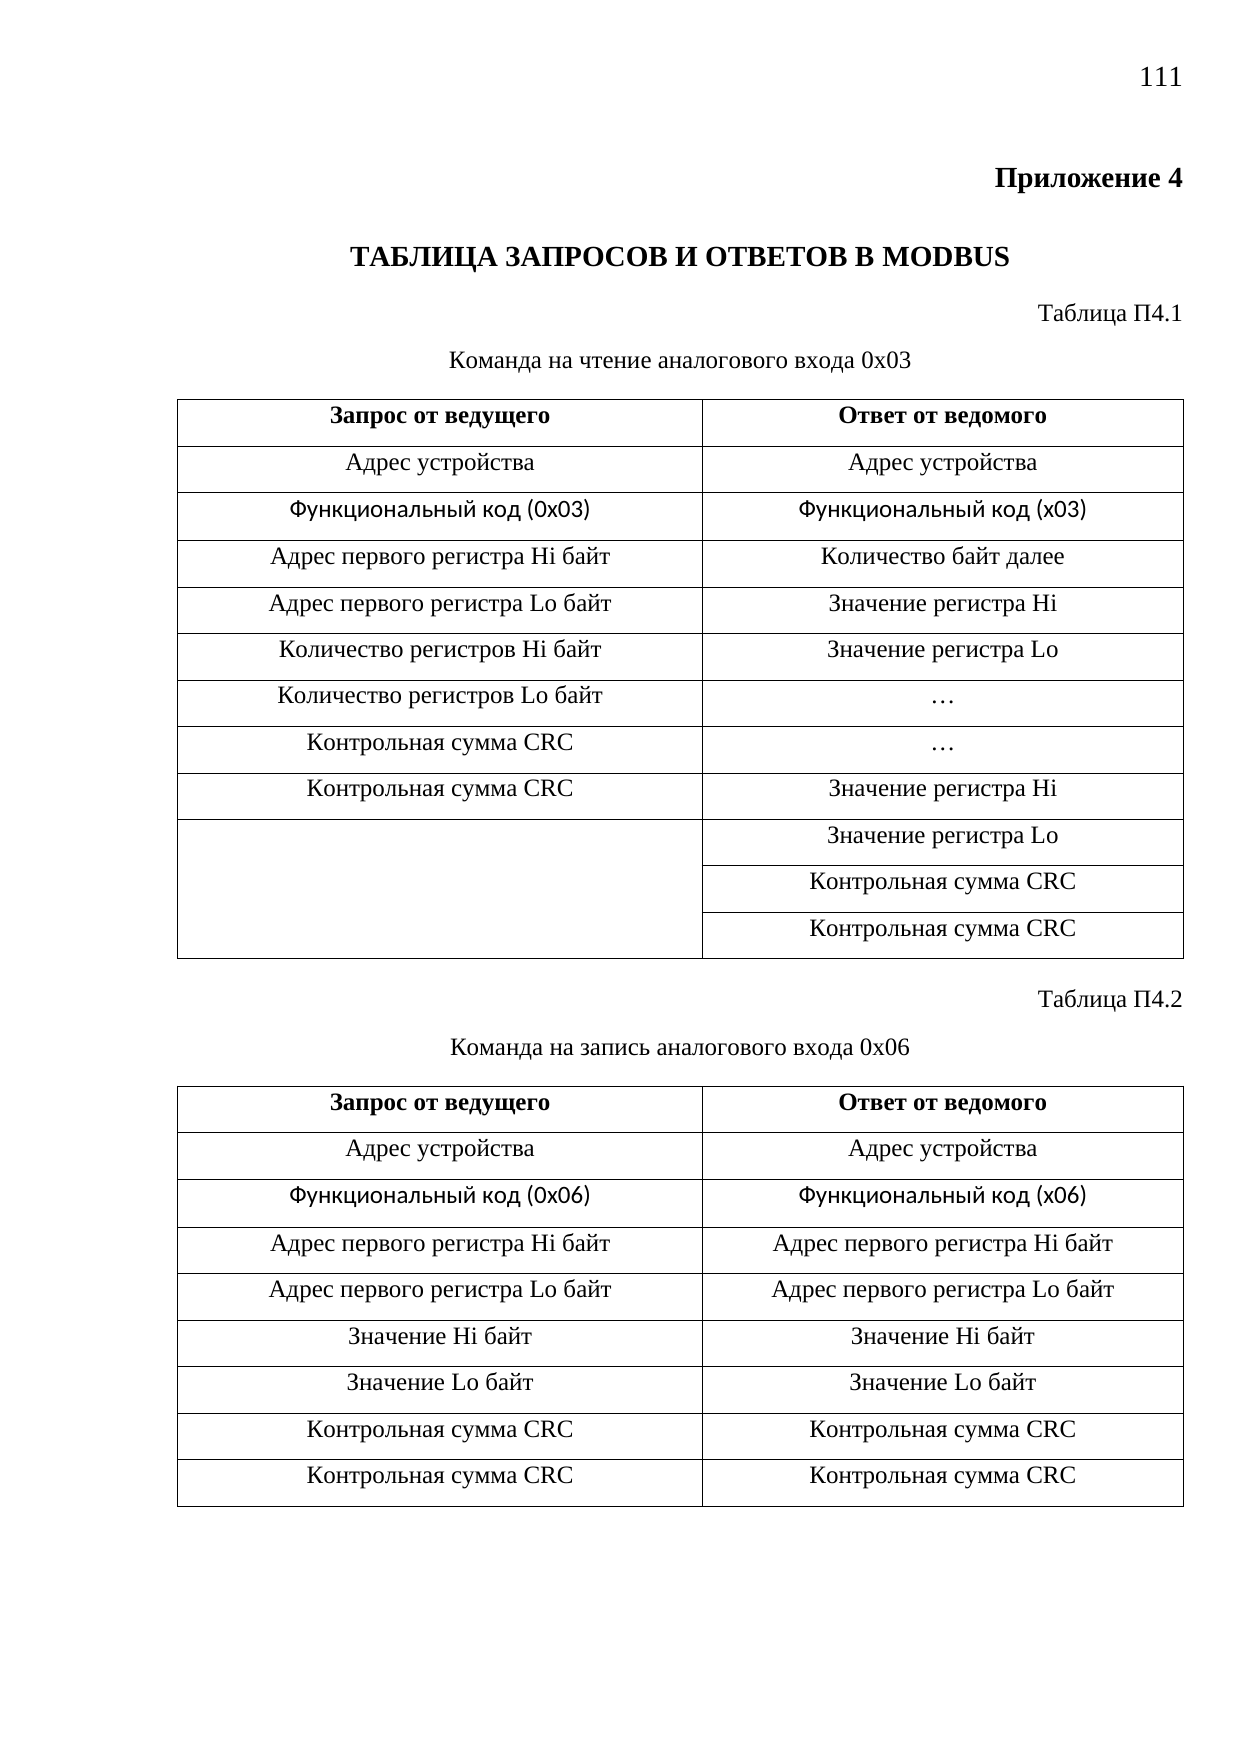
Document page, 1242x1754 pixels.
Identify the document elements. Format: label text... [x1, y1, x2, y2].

table_cell Количество регистров Hi байт [178, 634, 702, 679]
text Команда на чтение аналогового входа 0x03 [177, 345, 1183, 374]
table_cell Адрес устройства [703, 447, 1183, 492]
table_cell Значение Lo байт [703, 1367, 1183, 1413]
table_cell Контрольная сумма CRC [703, 1414, 1183, 1459]
table_cell Функциональный код (0x03) [178, 493, 702, 540]
table_cell Адрес устройства [178, 1133, 702, 1178]
text ТАБЛИЦА ЗАПРОСОВ И ОТВЕТОВ В MODBUS [177, 239, 1183, 273]
table_cell Адрес первого регистра Lo байт [178, 588, 702, 633]
table_cell … [703, 681, 1183, 726]
table_cell Значение регистра Lo [703, 634, 1183, 679]
table_cell Количество регистров Lo байт [178, 681, 702, 726]
table_cell Значение Lo байт [178, 1367, 702, 1413]
table_cell Контрольная сумма CRC [703, 1460, 1183, 1506]
table_cell Контрольная сумма CRC [178, 1460, 702, 1506]
table_cell Адрес первого регистра Lo байт [178, 1274, 702, 1320]
table_cell Функциональный код (x03) [703, 493, 1183, 540]
table_cell Количество байт далее [703, 541, 1183, 587]
table_cell Контрольная сумма CRC [178, 727, 702, 772]
table_cell Значение регистра Hi [703, 774, 1183, 819]
table_cell Адрес устройства [178, 447, 702, 492]
table_cell Контрольная сумма CRC [703, 913, 1183, 958]
table_header Запрос от ведущего [178, 400, 702, 446]
table_cell Адрес первого регистра Lo байт [703, 1274, 1183, 1320]
subtitle Приложение 4 [177, 160, 1183, 193]
table_cell [178, 820, 702, 958]
table_cell Контрольная сумма CRC [178, 1414, 702, 1459]
table_cell Значение регистра Lo [703, 820, 1183, 865]
table_cell … [703, 727, 1183, 772]
table_cell Контрольная сумма CRC [178, 774, 702, 819]
table_cell Значение Hi байт [703, 1321, 1183, 1366]
table_cell Адрес устройства [703, 1133, 1183, 1178]
table_cell Адрес первого регистра Hi байт [178, 1228, 702, 1273]
table_header Ответ от ведомого [703, 1087, 1183, 1132]
table_cell Контрольная сумма CRC [703, 866, 1183, 912]
text Таблица П4.2 [177, 984, 1183, 1013]
table_cell Адрес первого регистра Hi байт [178, 541, 702, 587]
table_header Ответ от ведомого [703, 400, 1183, 446]
table_header Запрос от ведущего [178, 1087, 702, 1132]
text Таблица П4.1 [177, 298, 1183, 327]
table_cell Адрес первого регистра Hi байт [703, 1228, 1183, 1273]
table_cell Функциональный код (0x06) [178, 1180, 702, 1227]
table_cell Значение регистра Hi [703, 588, 1183, 633]
table_cell Значение Hi байт [178, 1321, 702, 1366]
table_cell Функциональный код (x06) [703, 1180, 1183, 1227]
text Команда на запись аналогового входа 0x06 [177, 1032, 1183, 1061]
